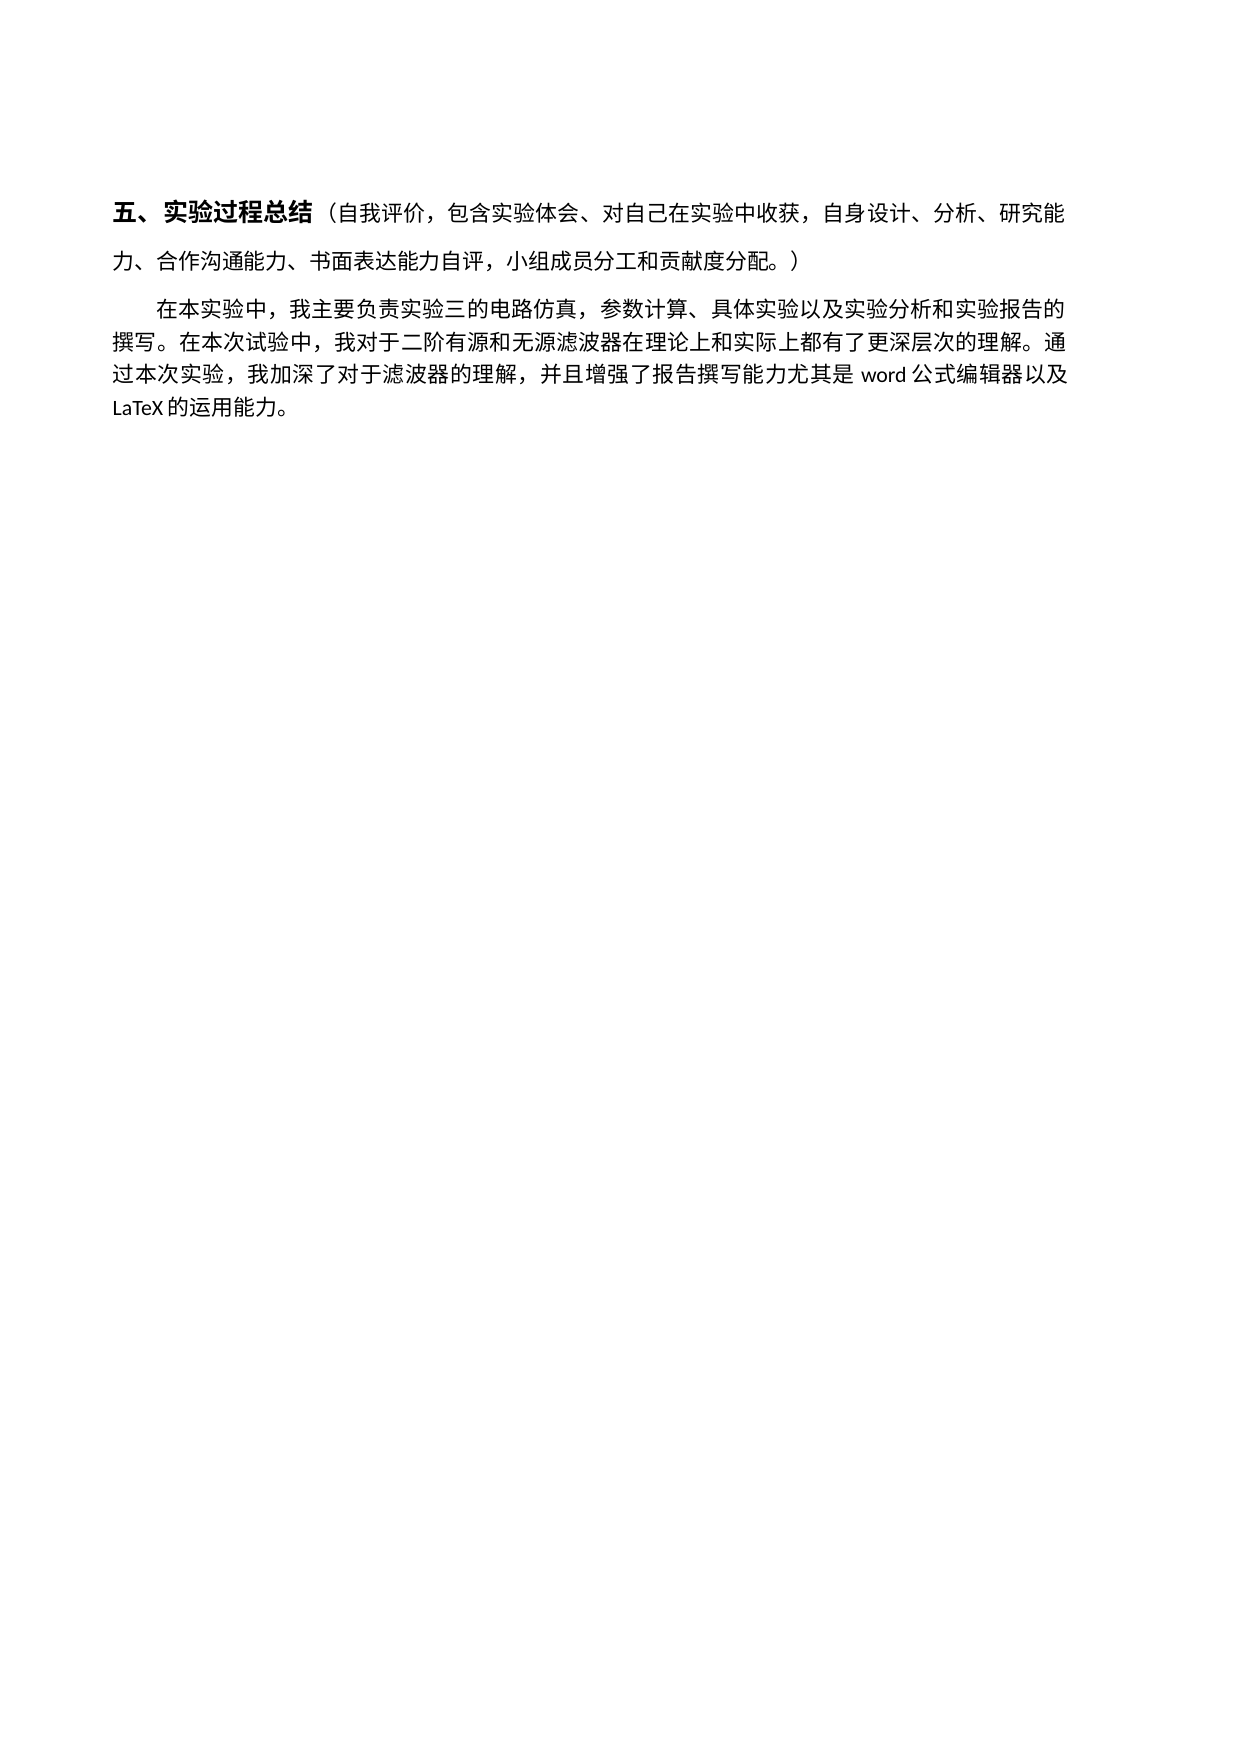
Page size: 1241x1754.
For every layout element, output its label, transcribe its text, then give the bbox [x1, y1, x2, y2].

text 在本实验中，我主要负责实验三的电路仿真，参数计算、具体实验以及实验分析和实验报告的撰写。在本次试验中，我对于二阶有源和无源滤波器在理论上和实际上都有了更深层次的理解。通过本次实验，我加深了对于滤波器的理解，并且增强了报告撰写能力尤其是word公式编辑器以及LaTeX的运用能力。 [112, 292, 1069, 422]
text 五、实验过程总结（自我评价，包含实验体会、对自己在实验中收获，自身设计、分析、研究能力、合作沟通能力、书面表达能力自评，小组成员分工和贡献度分配。） [112, 178, 1069, 276]
